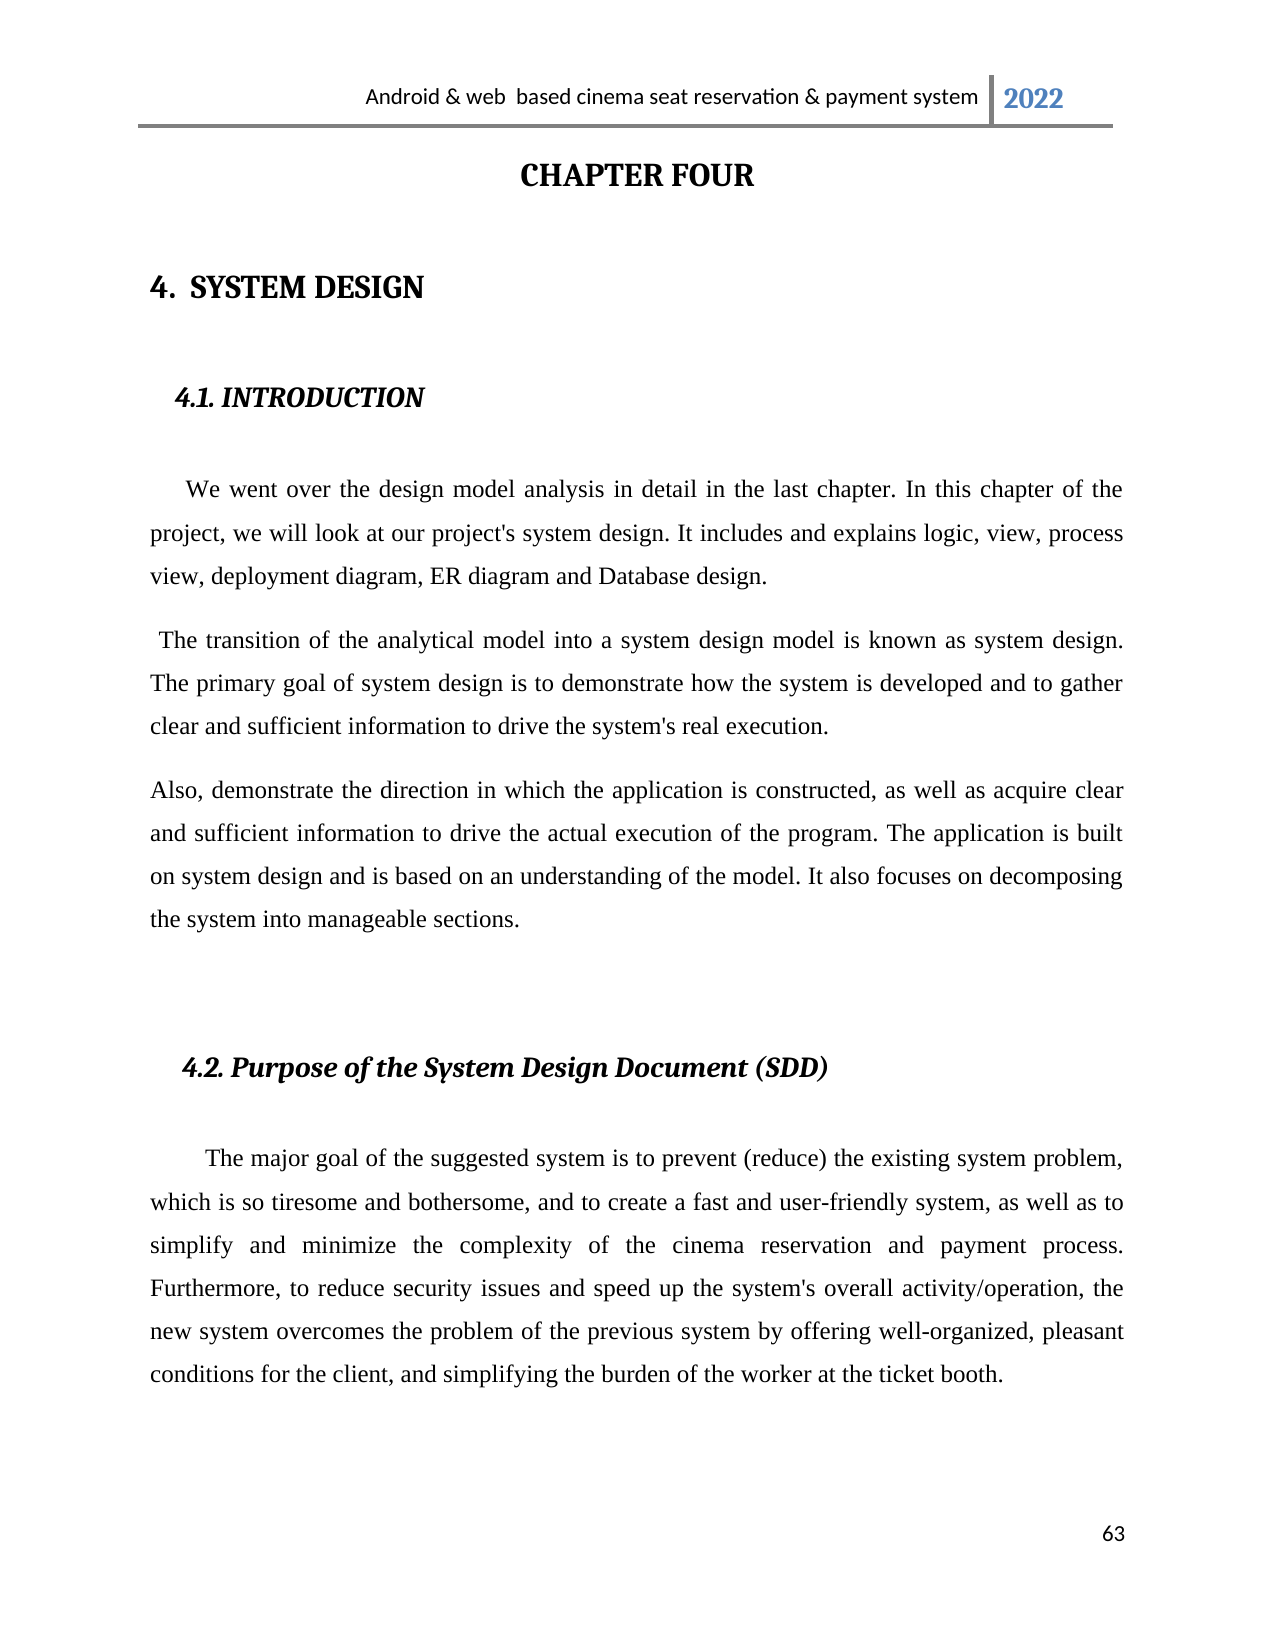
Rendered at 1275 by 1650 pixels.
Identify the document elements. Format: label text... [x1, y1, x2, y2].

text We went over the design model analysis in detail in the last chapter. In this chapter of the project, we will look at our project's system design. It includes and explains logic, view, process view, deployment diagram, ER diagram and Database design. [150, 474, 1125, 589]
text Also, demonstrate the direction in which the application is constructed, as well as acquire clear and sufficient information to drive the actual execution of the program. The application is built on system design and is based on an understanding of the model. It also focuses on decomposing the system into manageable sections. [150, 775, 1125, 933]
subtitle CHAPTER FOUR [150, 156, 1125, 194]
subtitle 4.1. INTRODUCTION [169, 382, 1125, 415]
text The transition of the analytical model into a system design model is known as system design. The primary goal of system design is to demonstrate how the system is developed and to gather clear and sufficient information to drive the system's real execution. [150, 625, 1125, 740]
text The major goal of the suggested system is to prevent (reduce) the existing system problem, which is so tiresome and bothersome, and to create a fast and user-friendly system, as well as to simplify and minimize the complexity of the cinema reservation and payment process. Furthermore, to reduce security issues and speed up the system's overall activity/operation, the new system overcomes the problem of the previous system by offering well-organized, pleasant conditions for the client, and simplifying the burden of the worker at the ticket booth. [150, 1143, 1125, 1388]
subtitle 4. SYSTEM DESIGN [150, 269, 1125, 307]
subtitle 4.2. Purpose of the System Design Document (SDD) [169, 1051, 1125, 1084]
